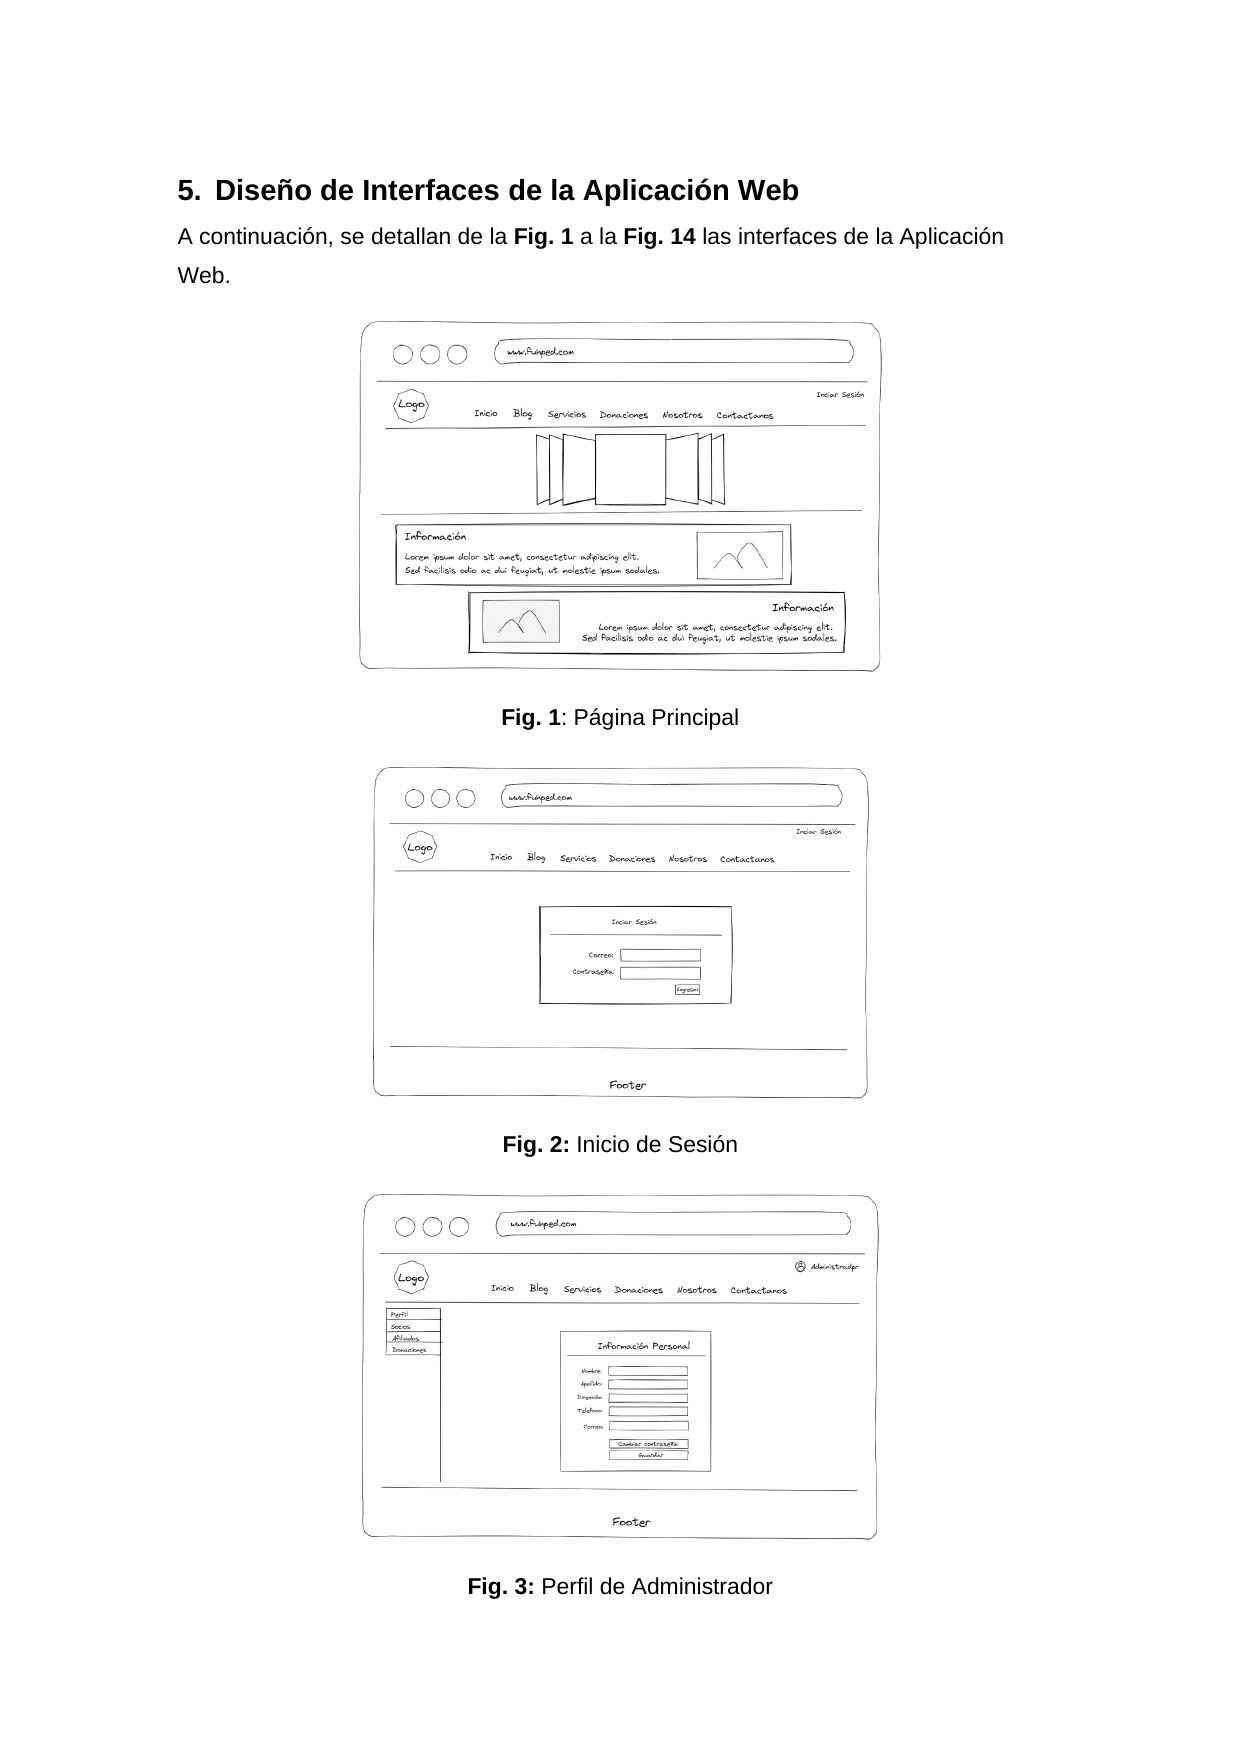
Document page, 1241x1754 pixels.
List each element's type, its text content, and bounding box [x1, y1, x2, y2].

subtitle Diseño de Interfaces de la Aplicación Web [177, 173, 1063, 206]
picture [360, 1191, 881, 1542]
text Fig. 2: Inicio de Sesión [177, 1131, 1063, 1158]
text Fig. 3: Perfil de Administrador [177, 1573, 1063, 1599]
picture [356, 318, 884, 674]
picture [370, 764, 871, 1101]
text Fig. 1: Página Principal [177, 704, 1063, 730]
text A continuación, se detallan de la Fig. 1 a la Fig. 14 las interfaces de la Aplicación Web. [177, 223, 1063, 289]
